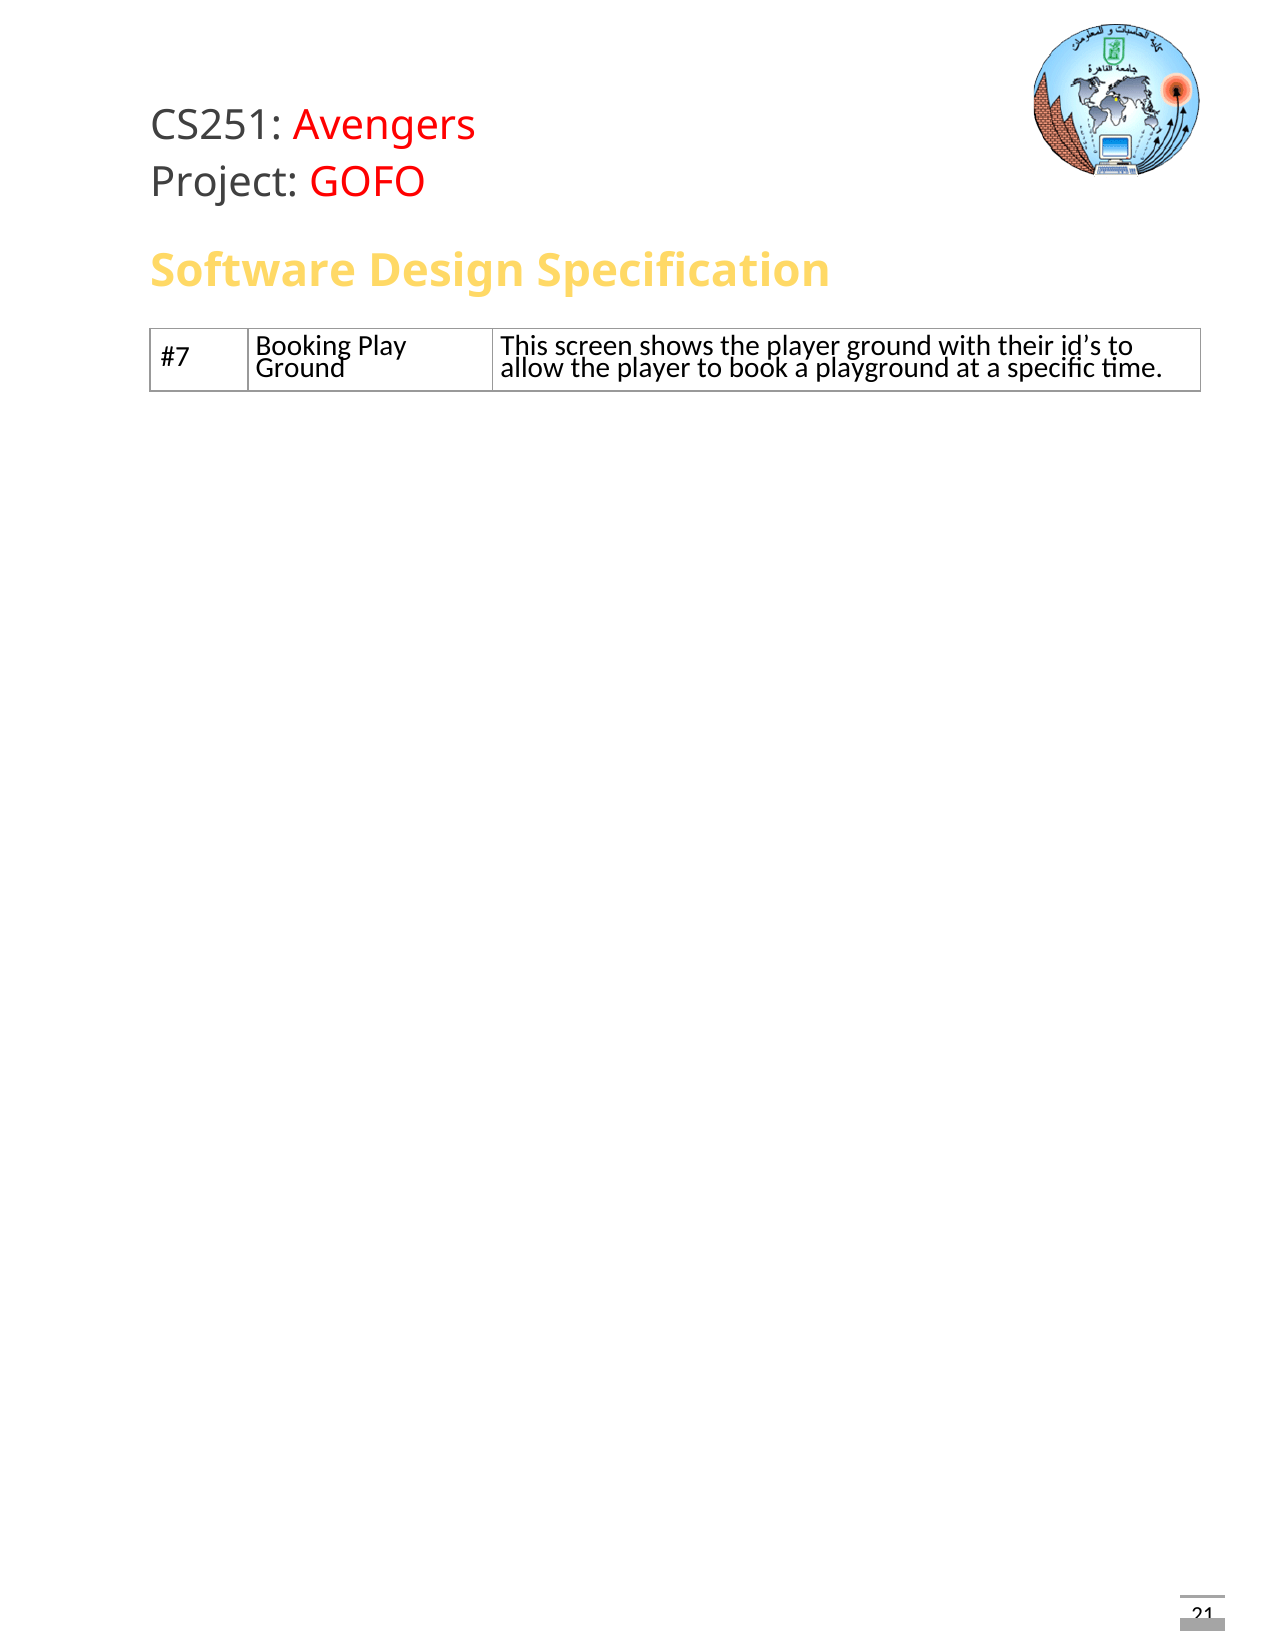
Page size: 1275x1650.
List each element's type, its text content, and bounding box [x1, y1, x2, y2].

table_cell Booking Play Ground [249, 329, 492, 390]
picture [1033, 24, 1201, 180]
table_cell This screen shows the player ground with their id’s to allow the player to book a playground at a specific time. [493, 329, 1200, 390]
table_cell #7 [151, 329, 247, 390]
